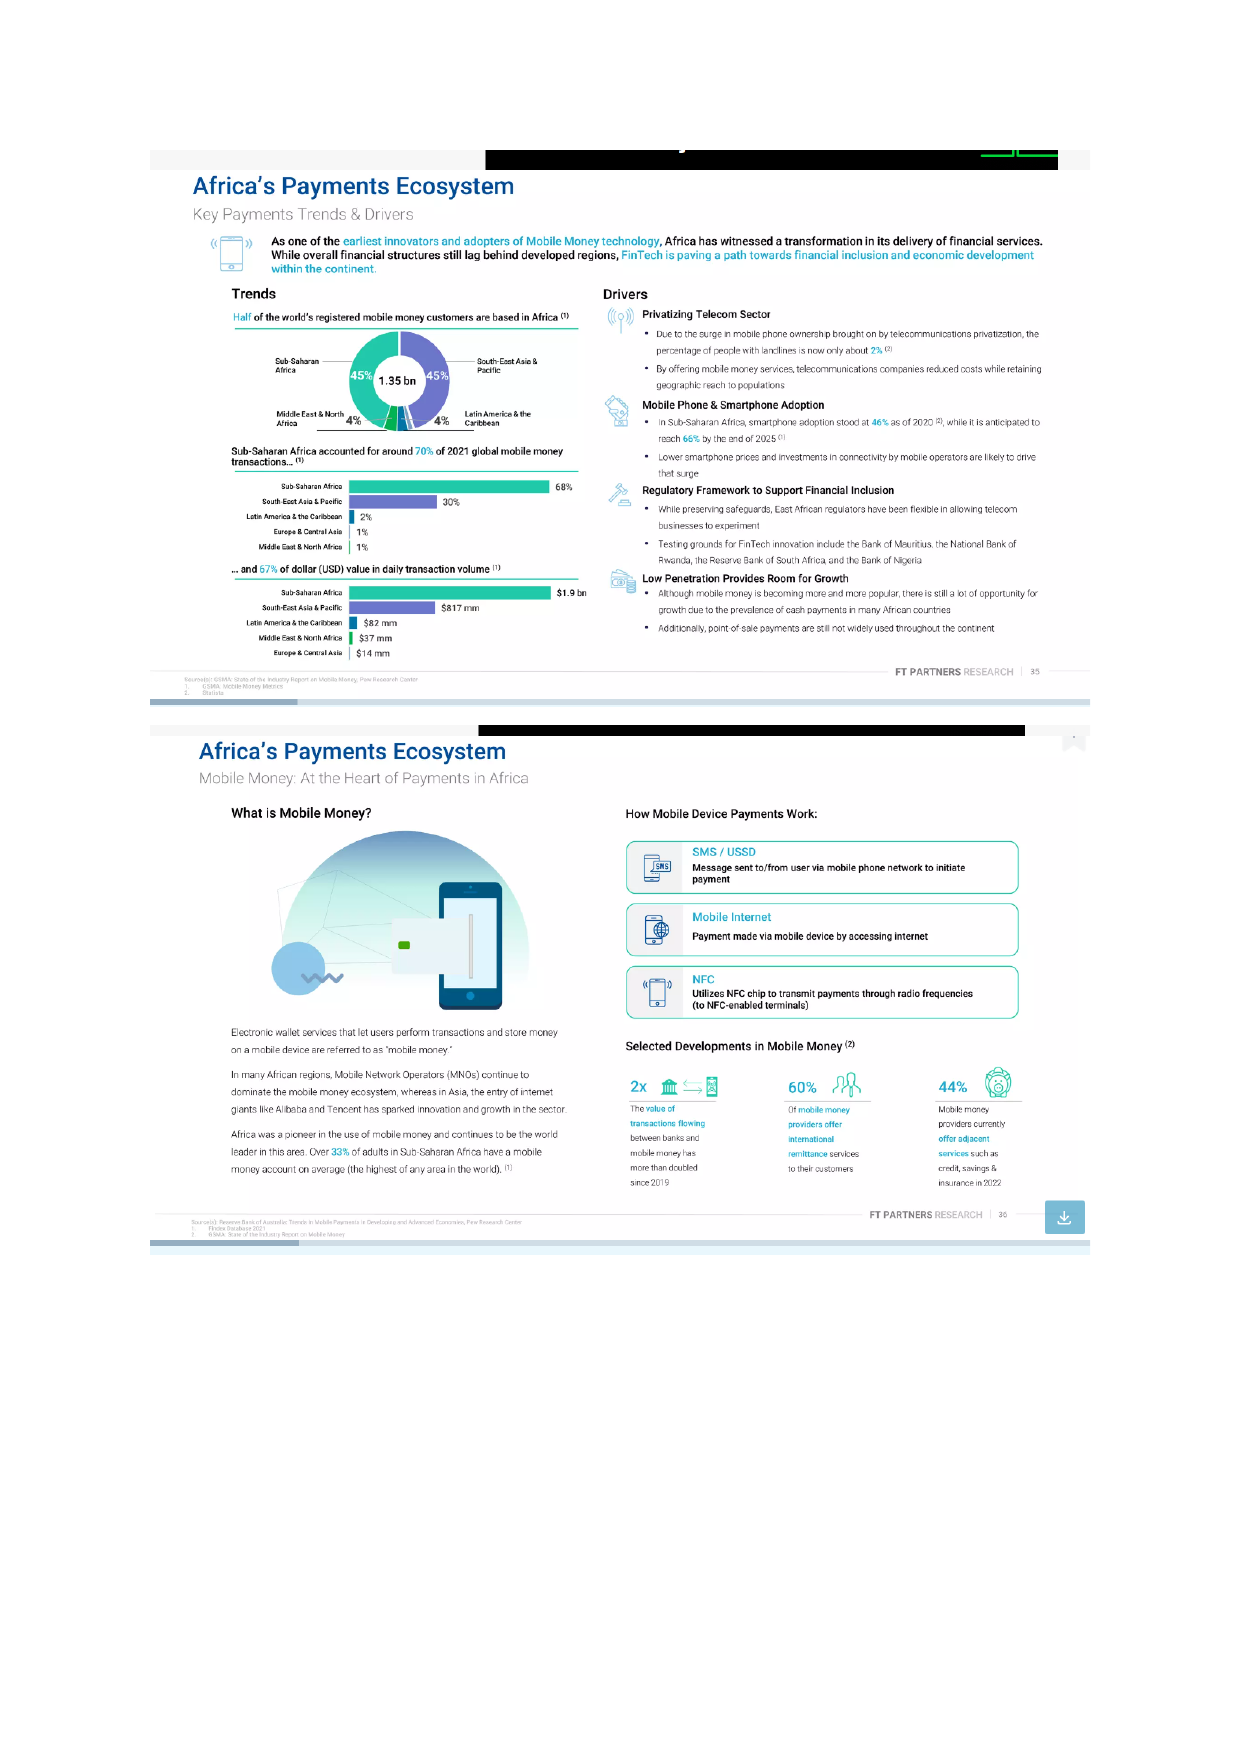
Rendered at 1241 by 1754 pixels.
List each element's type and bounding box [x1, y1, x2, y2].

picture [150, 150, 1091, 707]
picture [150, 725, 1091, 1255]
